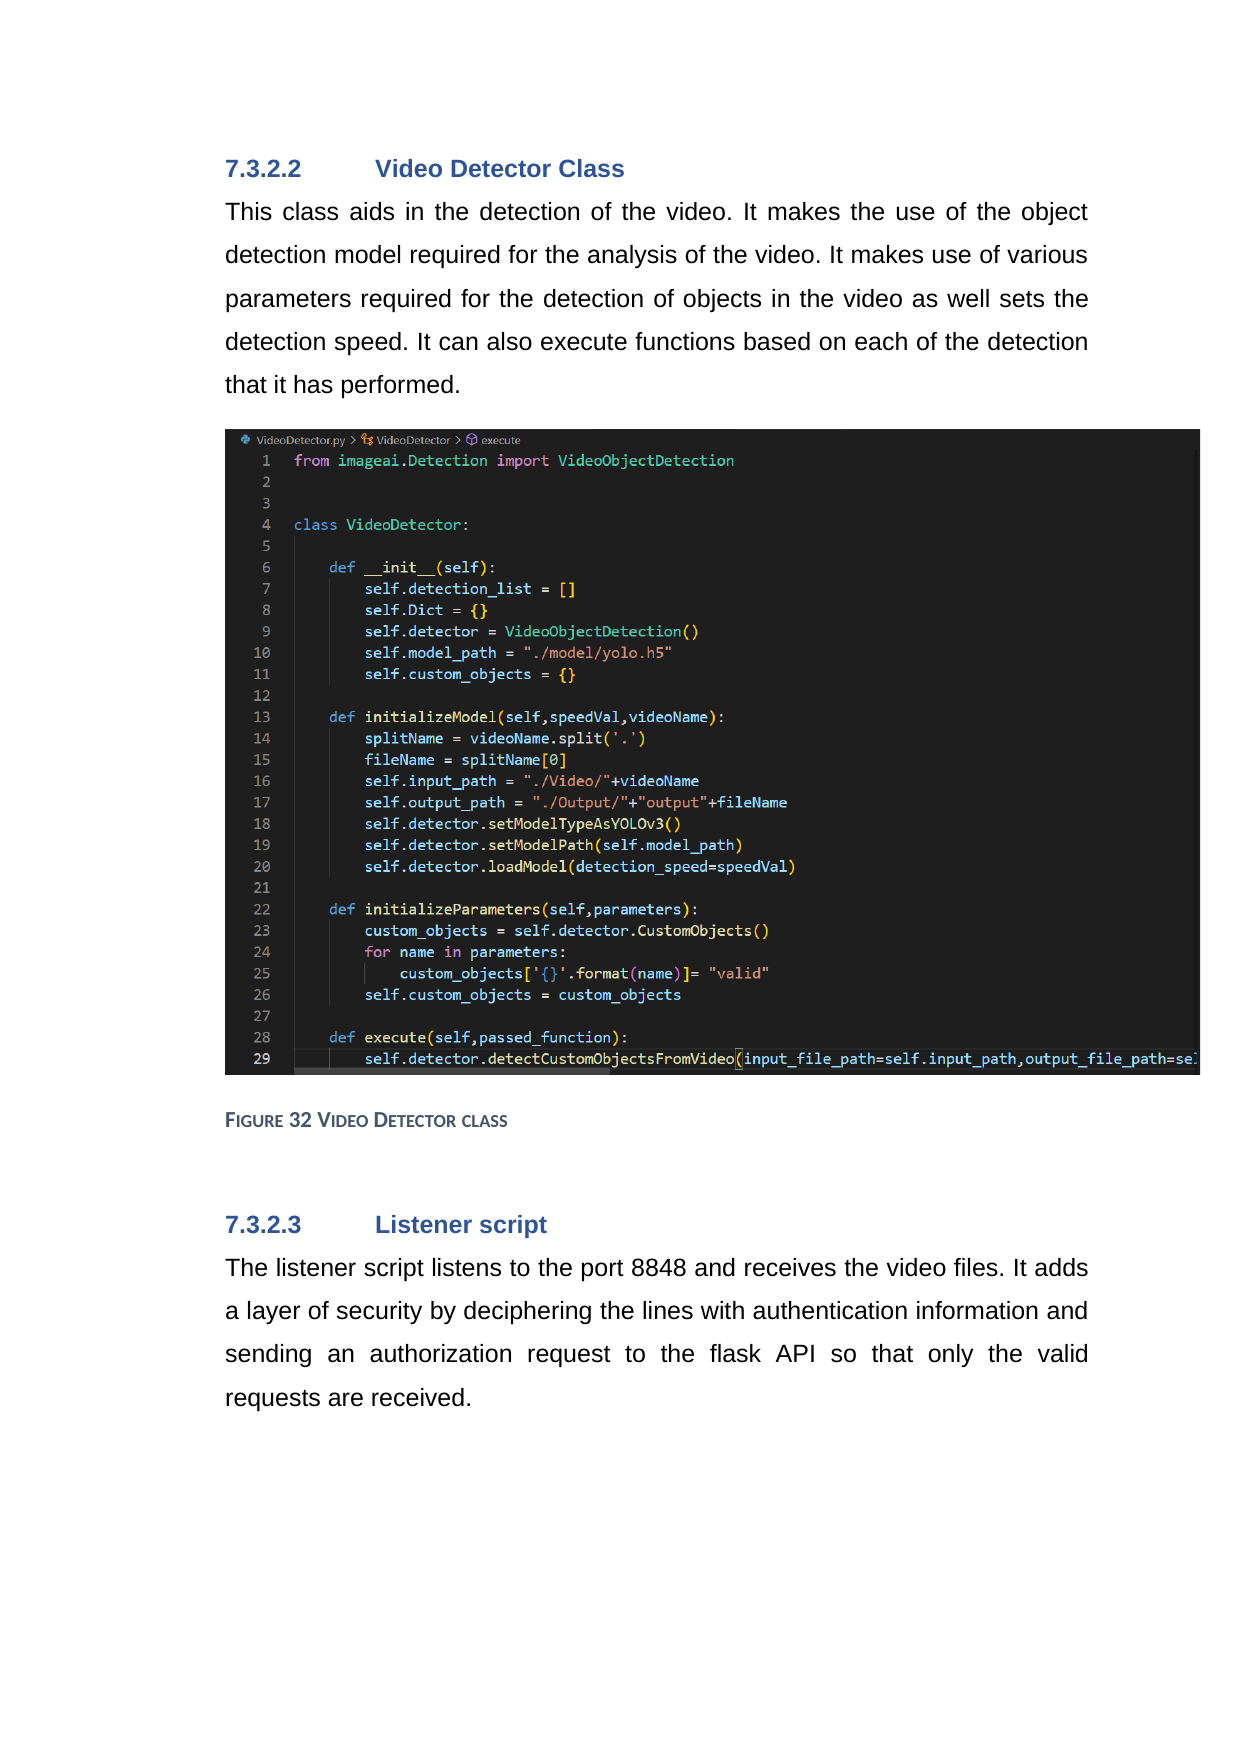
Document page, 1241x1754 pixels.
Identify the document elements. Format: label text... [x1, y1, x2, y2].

text This class aids in the detection of the video. It makes the use of the object detection model required for the analysis of the video. It makes use of various parameters required for the detection of objects in the video as well sets the detection speed. It can also execute functions based on each of the detection that it has performed. [225, 197, 1090, 398]
picture [225, 429, 1200, 1075]
subtitle 7.3.2.3 Listener script [225, 1210, 1090, 1239]
subtitle 7.3.2.2 Video Detector Class [225, 154, 1090, 183]
text The listener script listens to the port 8848 and receives the video files. It adds a layer of security by deciphering the lines with authentication information and sending an authorization request to the flask API so that only the valid requests are received. [225, 1253, 1090, 1411]
